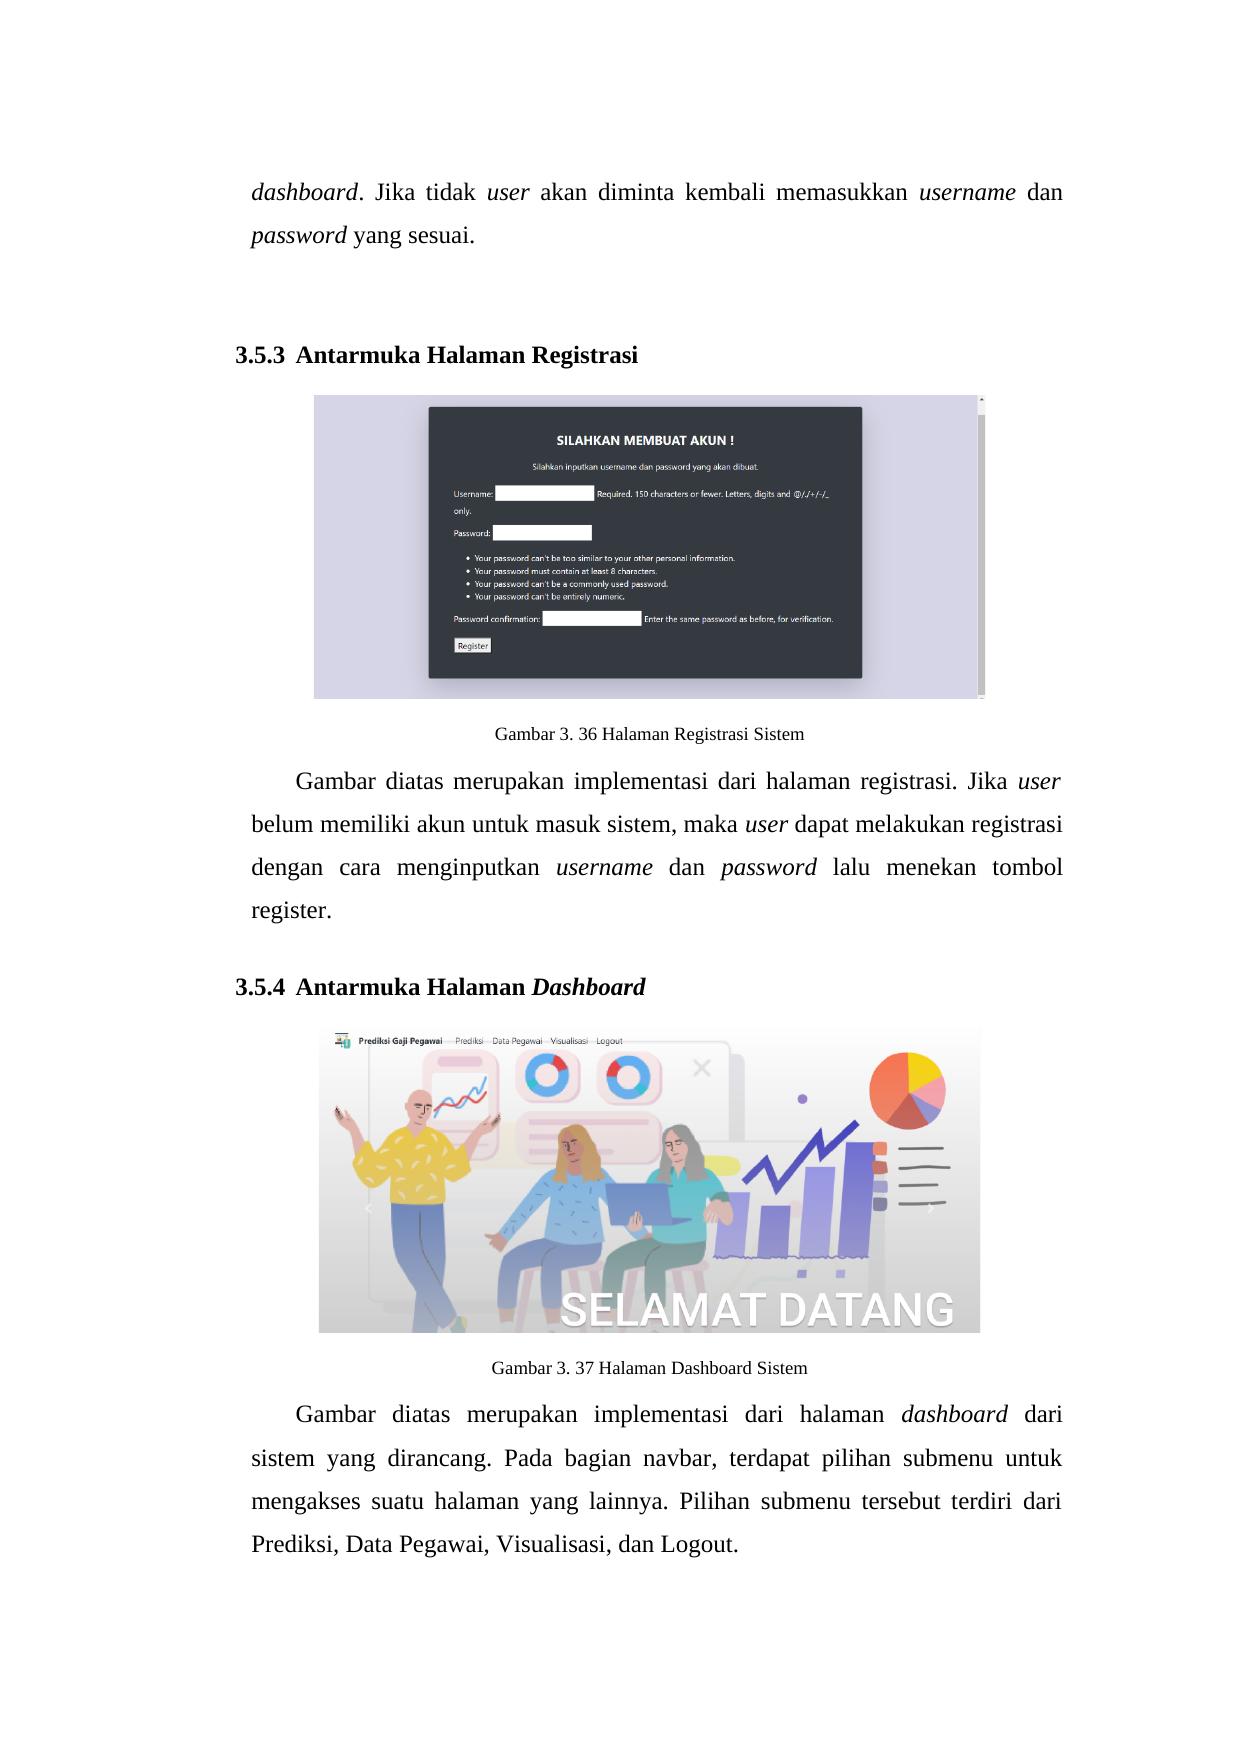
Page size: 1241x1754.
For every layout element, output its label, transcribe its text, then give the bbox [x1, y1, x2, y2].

subtitle Antarmuka Halaman Registrasi [235, 340, 1063, 369]
subtitle Antarmuka Halaman Dashboard [235, 972, 1063, 1000]
text Gambar 3. 37 Halaman Dashboard Sistem [236, 1357, 1063, 1379]
text Gambar diatas merupakan implementasi dari halaman dashboard dari sistem yang dirancang. Pada bagian navbar, terdapat pilihan submenu untuk mengakses suatu halaman yang lainnya. Pilihan submenu tersebut terdiri dari Prediksi, Data Pegawai, Visualisasi, dan Logout. [251, 1399, 1063, 1558]
picture [313, 395, 986, 699]
picture [318, 1027, 981, 1333]
text Gambar 3. 36 Halaman Registrasi Sistem [236, 723, 1063, 745]
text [251, 177, 1063, 249]
text Gambar diatas merupakan implementasi dari halaman registrasi. Jika user belum memiliki akun untuk masuk sistem, maka user dapat melakukan registrasi dengan cara menginputkan username dan password lalu menekan tombol register. [251, 766, 1063, 924]
